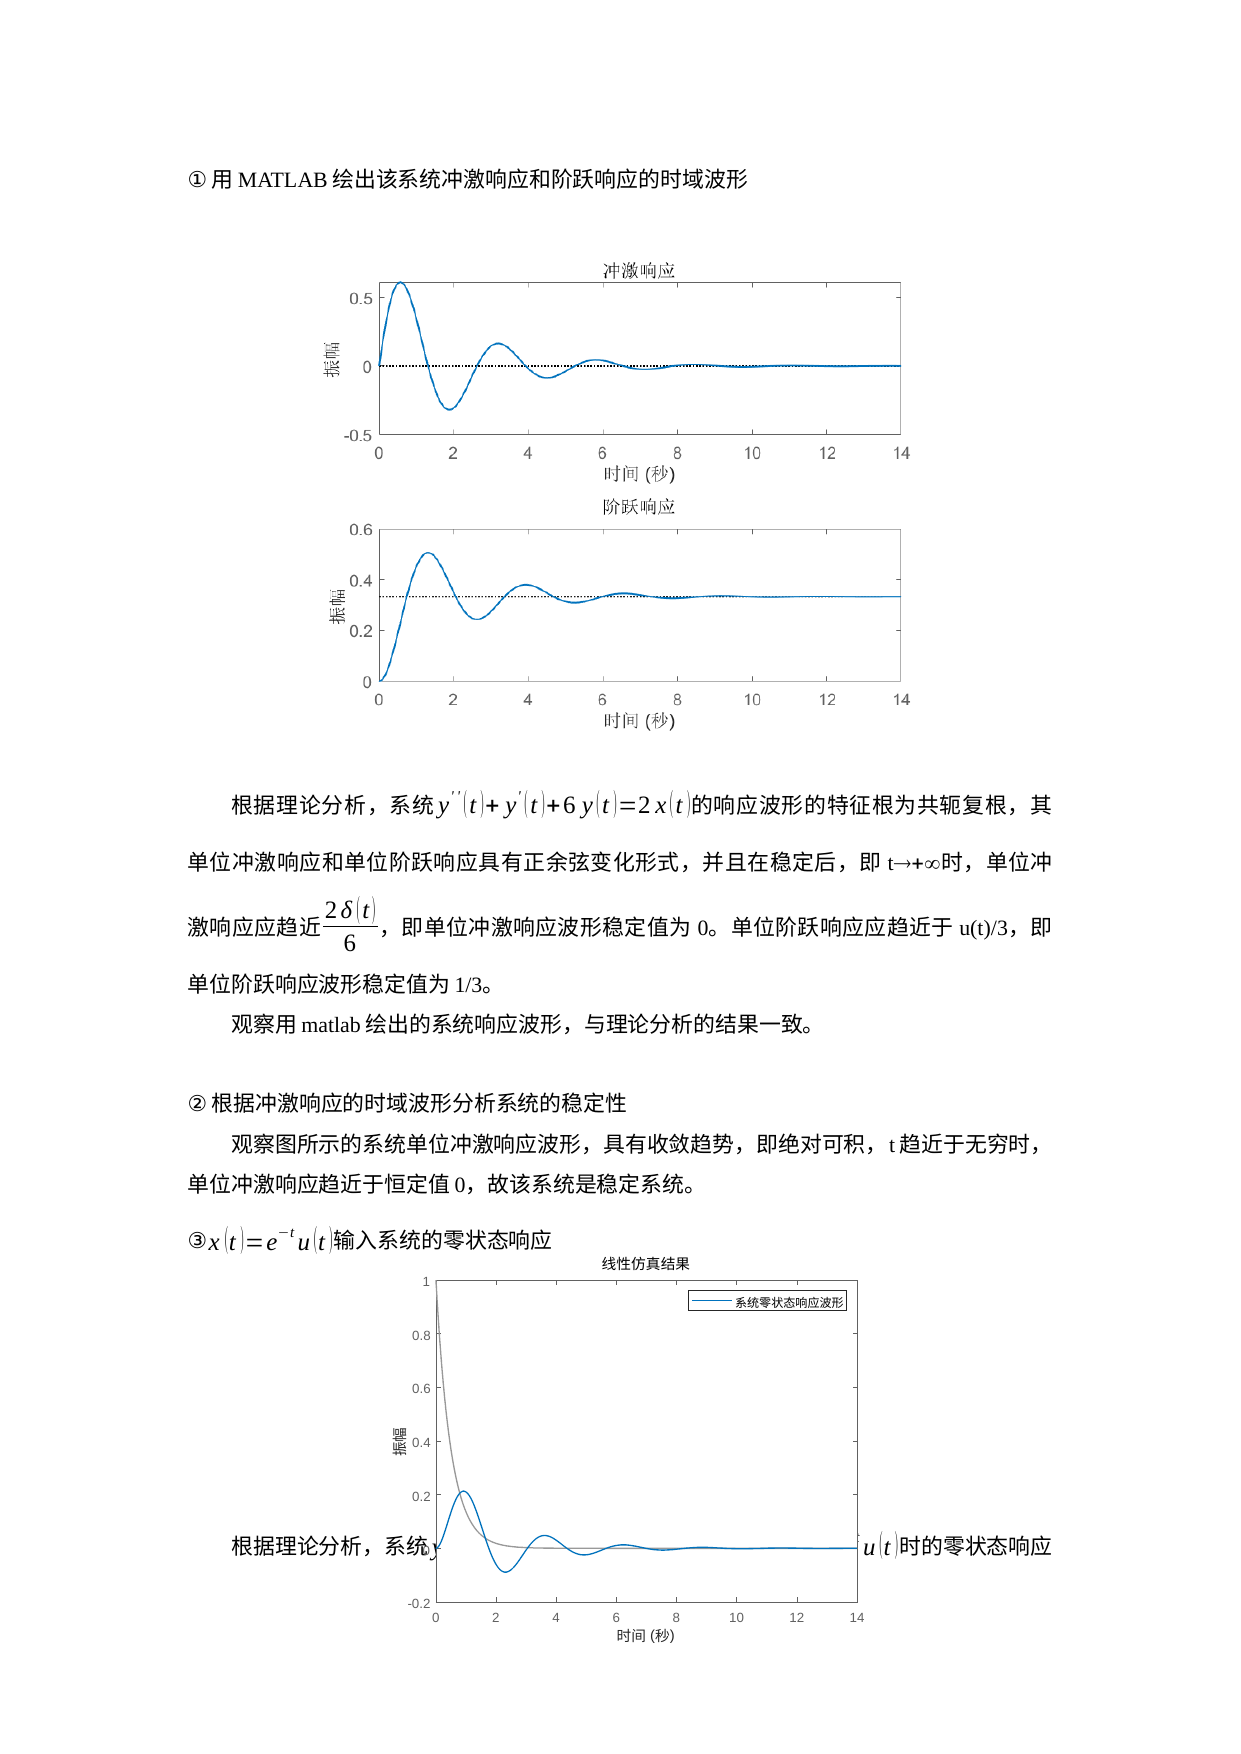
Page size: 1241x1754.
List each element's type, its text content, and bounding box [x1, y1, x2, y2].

text 观察图所示的系统单位冲激响应波形，具有收敛趋势，即绝对可积，t趋近于无穷时，单位冲激响应趋近于恒定值0，故该系统是稳定系统。 [187, 1126, 1053, 1199]
text ②根据冲激响应的时域波形分析系统的稳定性 [187, 1086, 1053, 1118]
picture [274, 219, 967, 738]
text ③输入系统的零状态响应 [187, 1207, 1053, 1272]
text 根据理论分析，系统在输入为时的零状态响应波形为。根据图所示的单位冲激响应波形h(t)可得输出y(t)的波形具有正余弦震荡形式，并且具有e指数包络的衰减，t时，输出y(t)稳定值为0。 [187, 1513, 436, 1578]
text ①用MATLAB绘出该系统冲激响应和阶跃响应的时域波形 [187, 162, 1053, 194]
text 根据理论分析，系统在输入为时的零状态响应波形为。根据图所示的单位冲激响应波形h(t)可得输出y(t)的波形具有正余弦震荡形式，并且具有e指数包络的衰减，t时，输出y(t)稳定值为0。 [858, 1513, 1053, 1578]
text 观察用matlab绘出的系统响应波形，与理论分析的结果一致。 [187, 1007, 1053, 1039]
